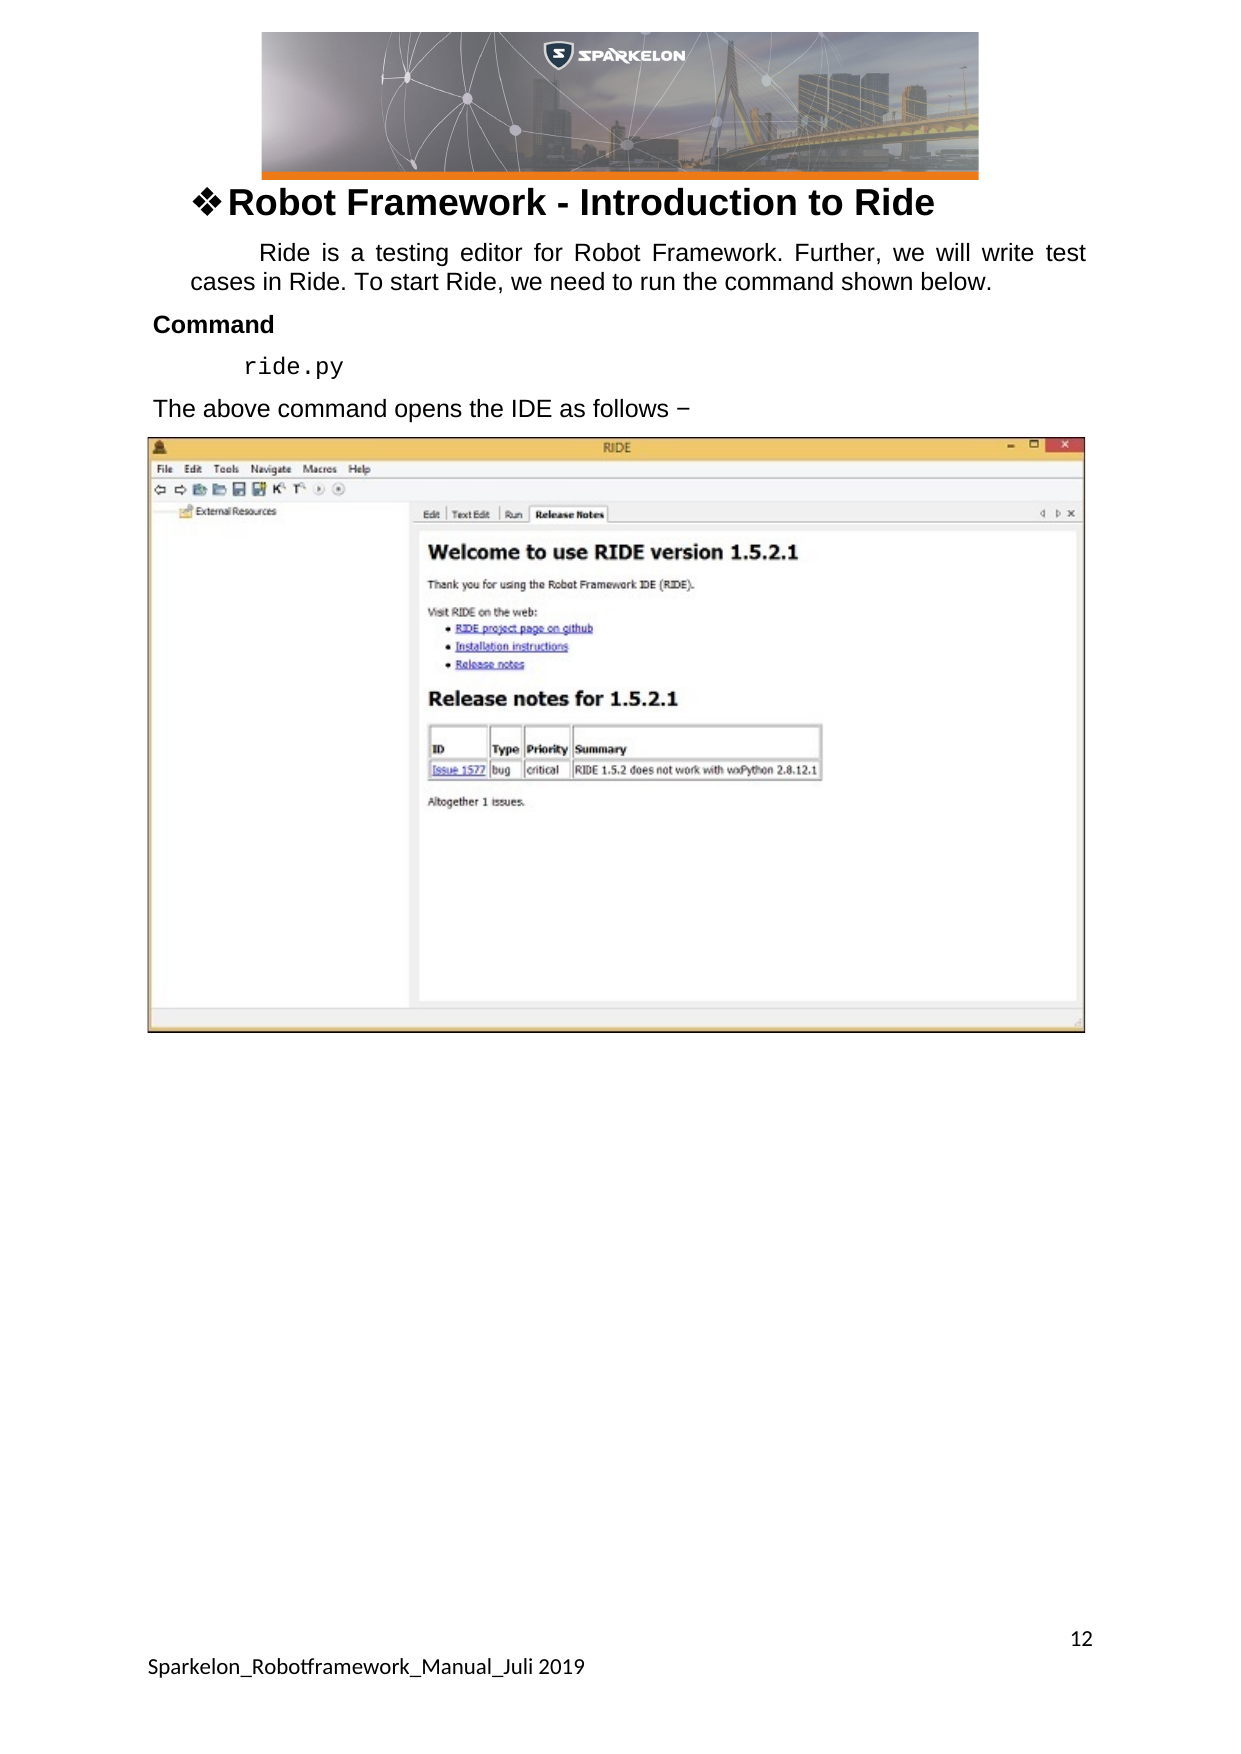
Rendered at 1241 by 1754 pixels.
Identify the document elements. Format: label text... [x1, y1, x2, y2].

text ride.py [148, 354, 1093, 381]
text The above command opens the IDE as follows − [153, 394, 1088, 423]
text Ride is a testing editor for Robot Framework. Further, we will write test cases in Ride. To start Ride, we need to run the command shown below. [190, 238, 1088, 295]
list Robot Framework - Introduction to Ride [190, 148, 1088, 223]
picture [147, 437, 1085, 1033]
text Command [153, 310, 1088, 339]
picture [261, 32, 979, 148]
